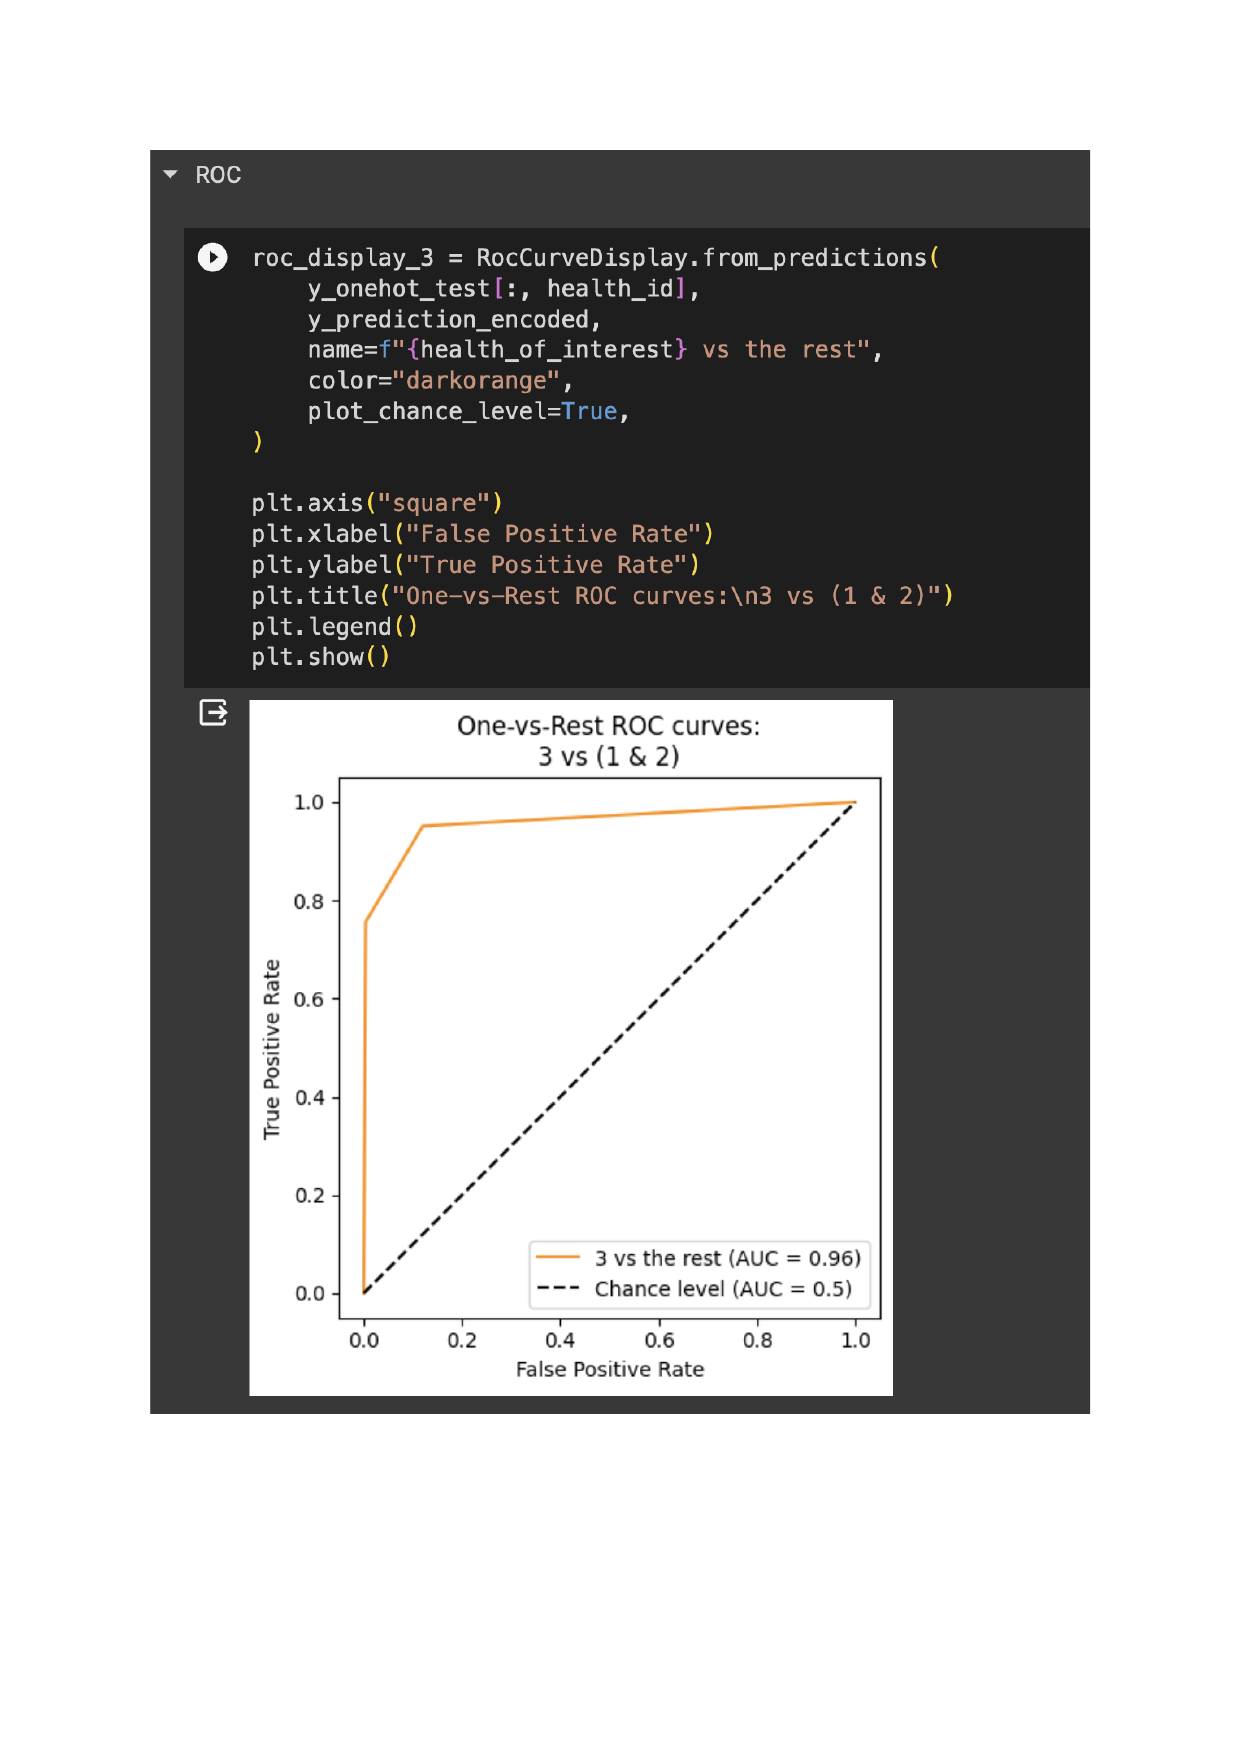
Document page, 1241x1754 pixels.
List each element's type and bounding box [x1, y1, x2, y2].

picture [150, 150, 1091, 1414]
